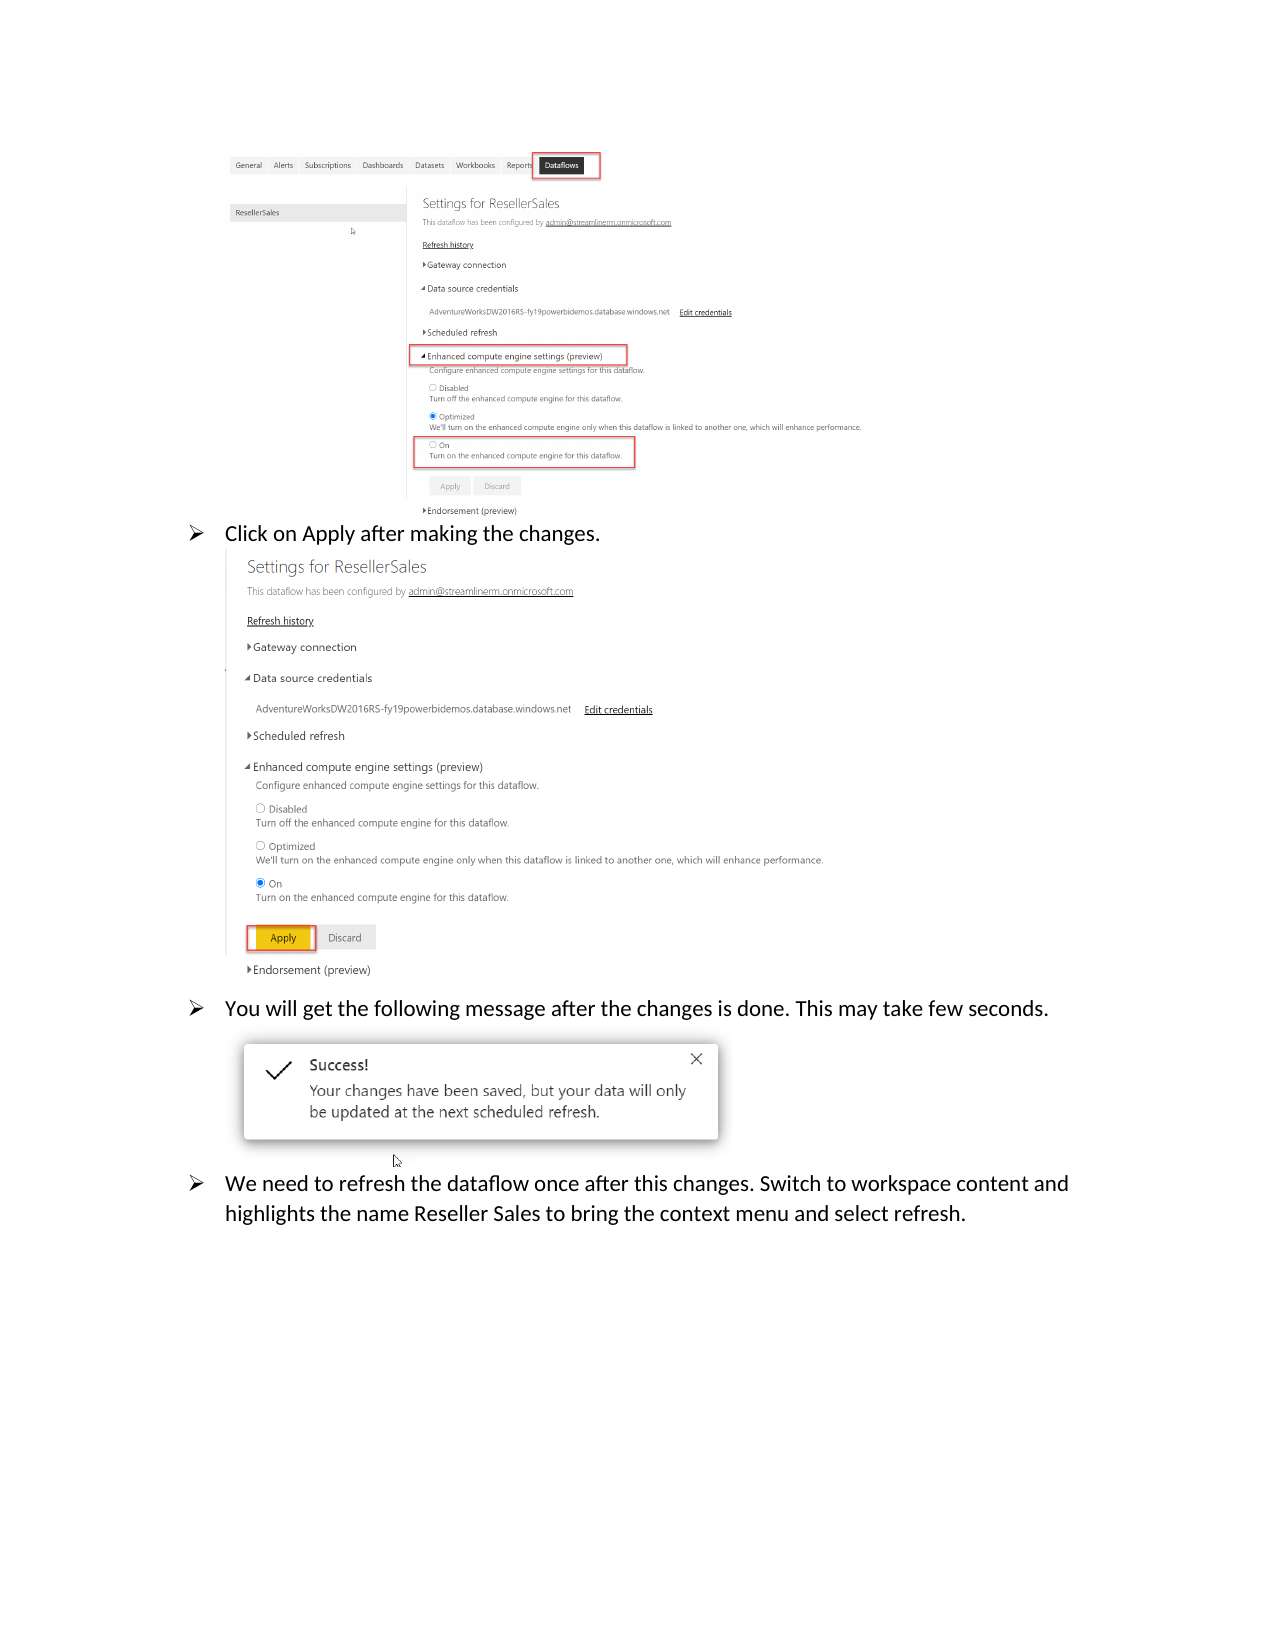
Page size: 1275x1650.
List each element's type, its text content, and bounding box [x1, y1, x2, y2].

list Click on Apply after making the changes. [187, 519, 1125, 547]
picture [225, 549, 838, 993]
list You will get the following message after the changes is done. This may take few seconds. [187, 994, 1125, 1022]
picture [225, 150, 892, 517]
picture [225, 1024, 733, 1167]
list We need to refresh the dataflow once after this changes. Switch to workspace content and highlights the name Reseller Sales to bring the context menu and select refresh. [187, 1169, 1125, 1227]
